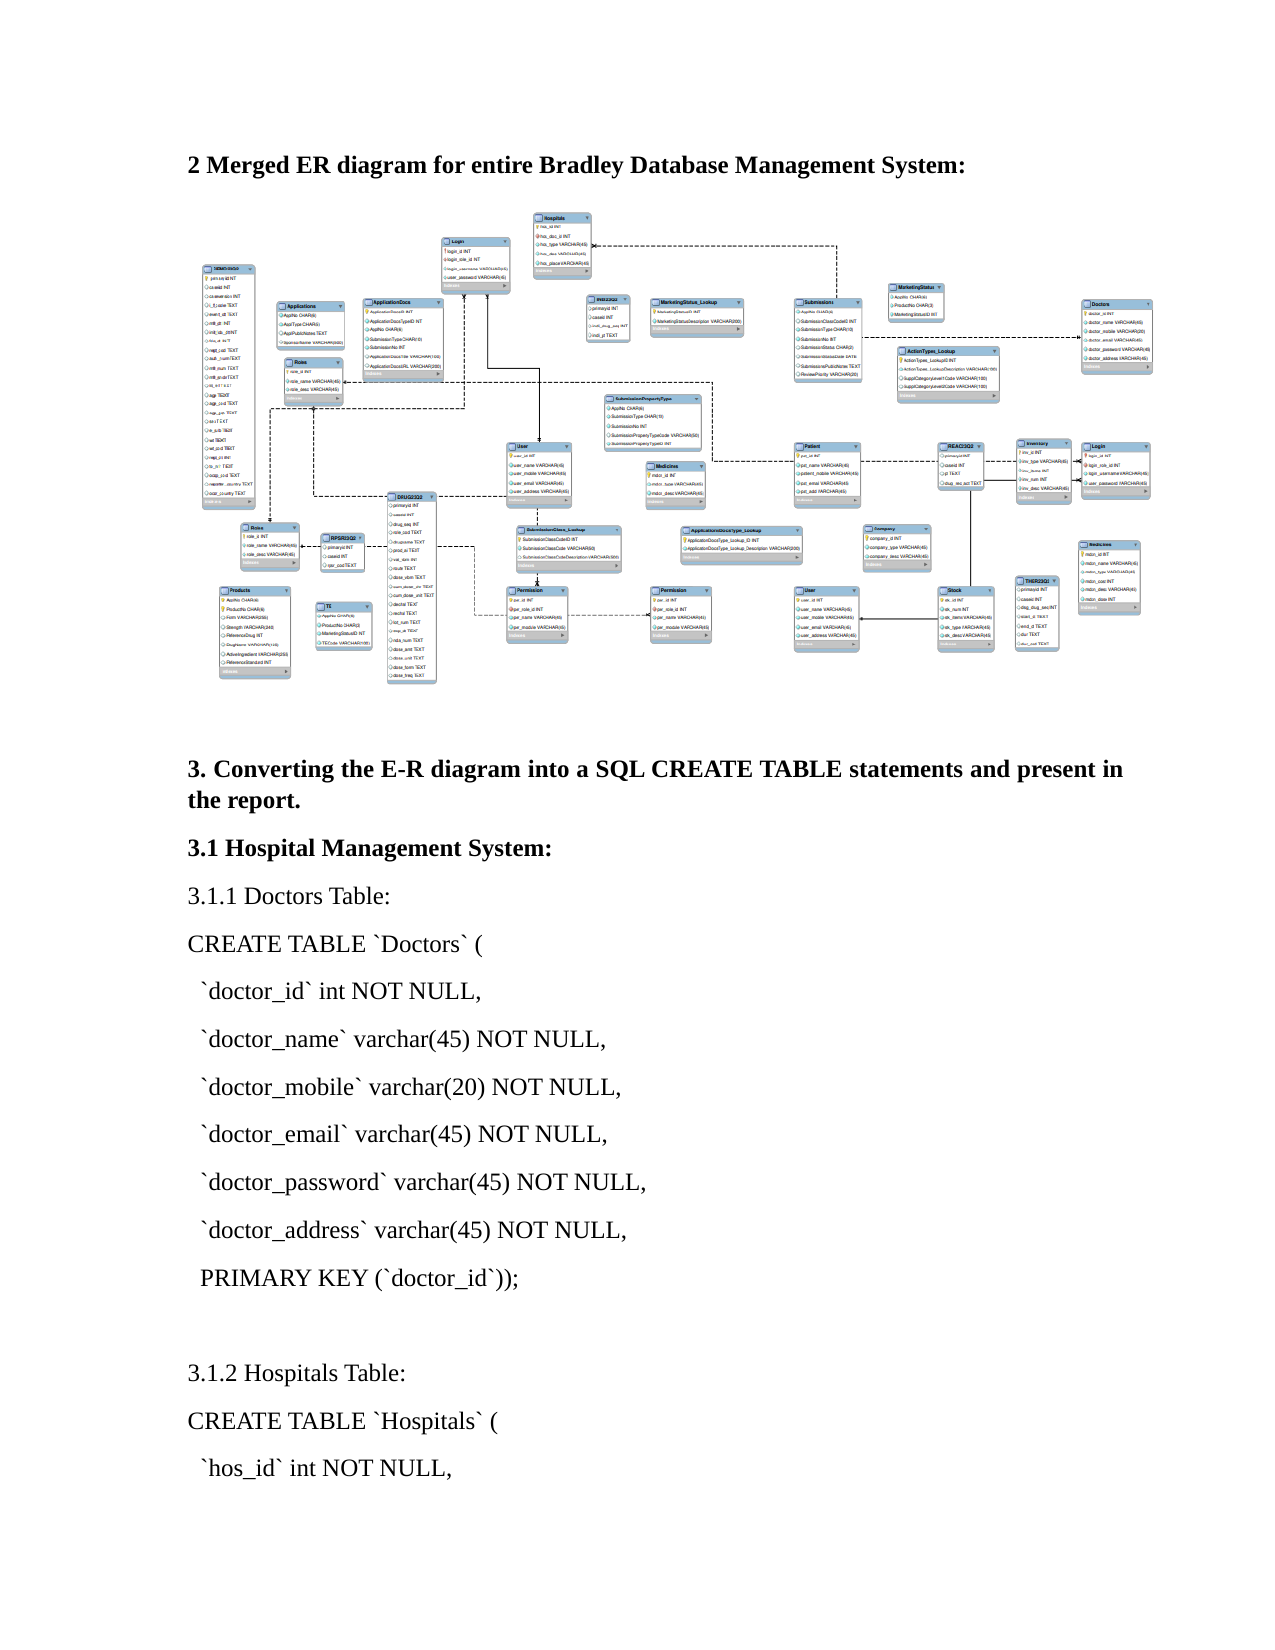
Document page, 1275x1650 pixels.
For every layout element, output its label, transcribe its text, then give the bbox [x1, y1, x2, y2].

text 3.1.2 Hospitals Table: [187, 1358, 1125, 1387]
text `doctor_mobile` varchar(20) NOT NULL, [187, 1072, 1125, 1101]
text 3. Converting the E-R diagram into a SQL CREATE TABLE statements and present in the report. [187, 754, 1125, 814]
picture [187, 197, 1163, 688]
text `doctor_password` varchar(45) NOT NULL, [187, 1167, 1125, 1196]
text `doctor_email` varchar(45) NOT NULL, [187, 1119, 1125, 1148]
text `hos_id` int NOT NULL, [187, 1453, 1125, 1482]
text `doctor_id` int NOT NULL, [187, 976, 1125, 1005]
text 2 Merged ER diagram for entire Bradley Database Management System: [187, 150, 1125, 179]
text CREATE TABLE `Doctors` ( [187, 929, 1125, 957]
text PRIMARY KEY (`doctor_id`)); [187, 1263, 1125, 1291]
text 3.1 Hospital Management System: [187, 833, 1125, 862]
text `doctor_name` varchar(45) NOT NULL, [187, 1024, 1125, 1053]
text CREATE TABLE `Hospitals` ( [187, 1406, 1125, 1434]
text 3.1.1 Doctors Table: [187, 881, 1125, 910]
text `doctor_address` varchar(45) NOT NULL, [187, 1215, 1125, 1244]
